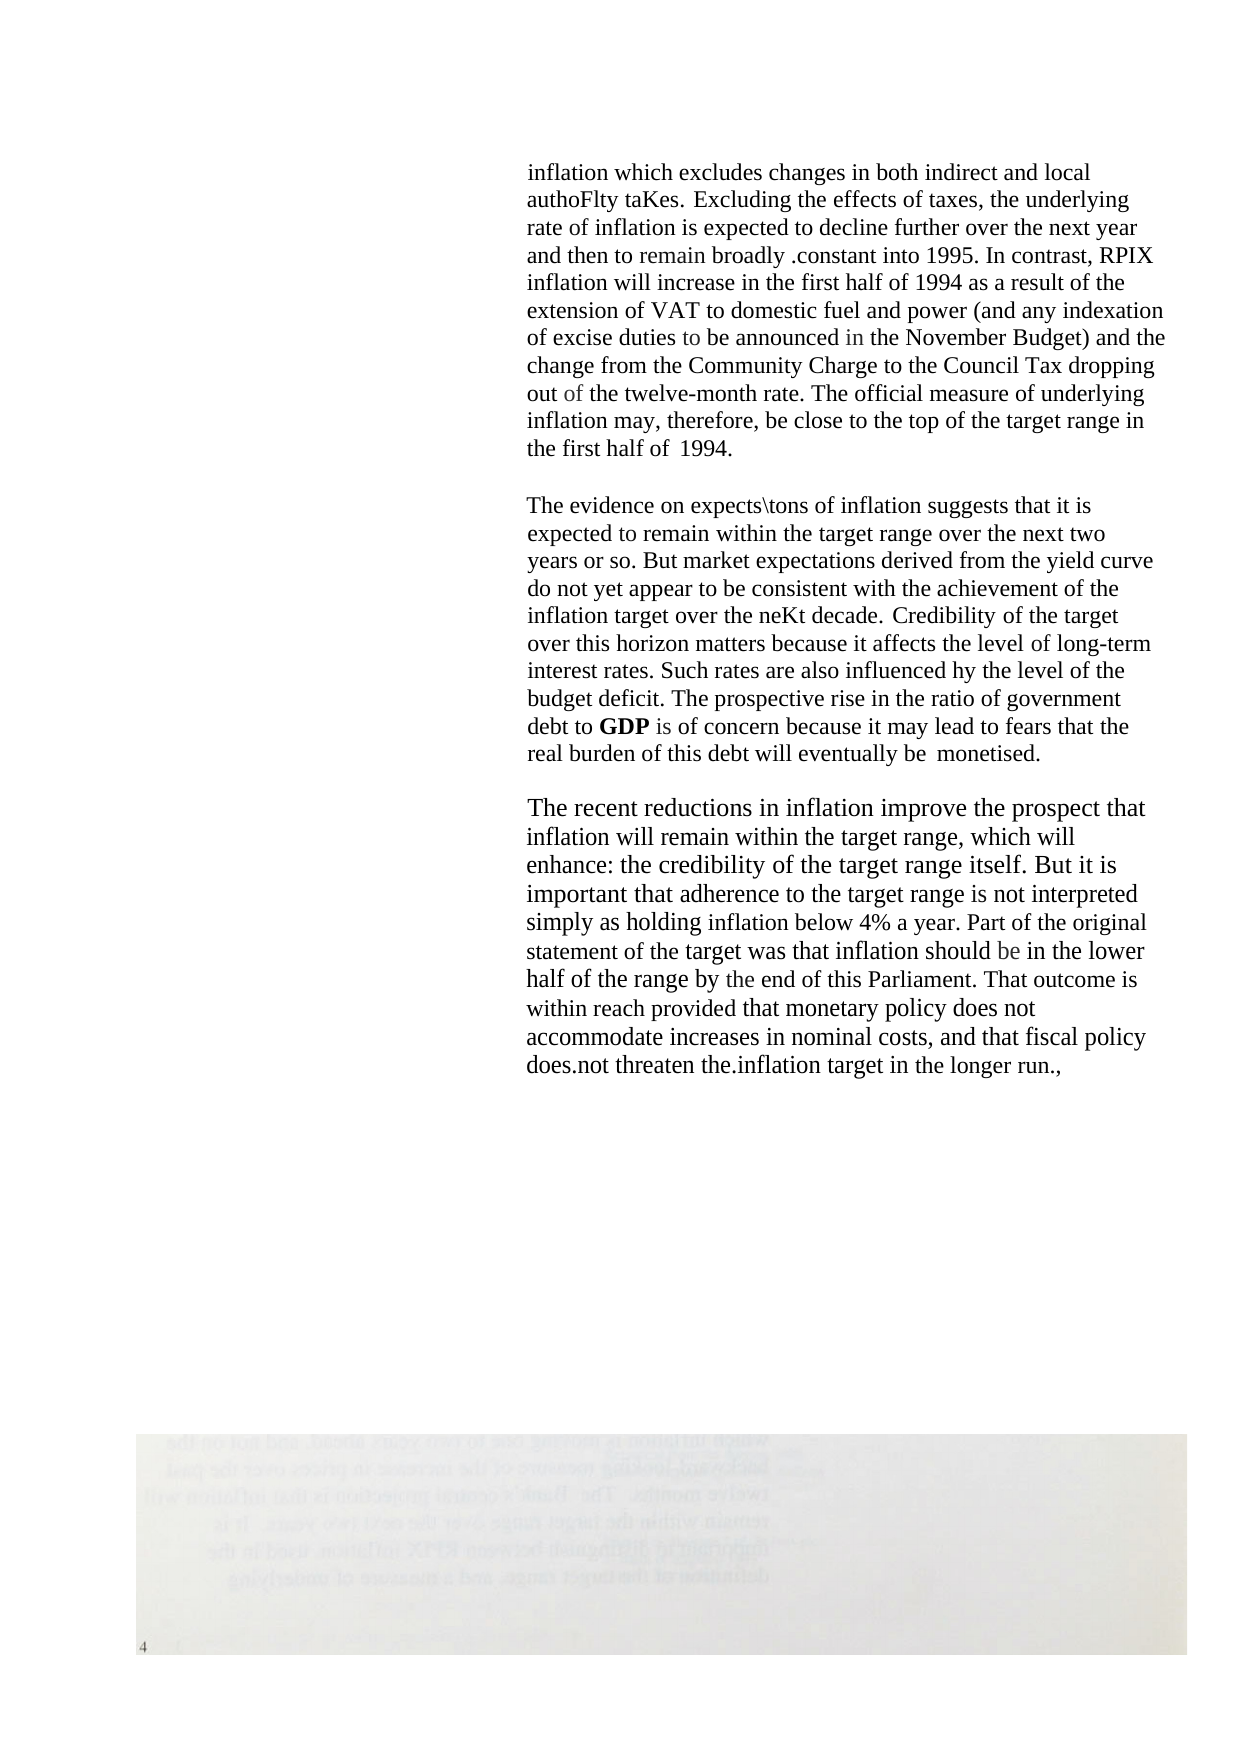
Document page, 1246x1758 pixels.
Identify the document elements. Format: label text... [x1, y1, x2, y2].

picture [136, 1434, 1188, 1655]
text The recent reductions in inflation improve the prospect that inflation will remain within the target range, which will enhance: the credibility of the target range itself. But it is important that adherence to the target range is not interpreted simply as holding inflation below 4% a year. Part of the original statement of the target was that inflation should be in the lower half of the range by the end of this Parliament. That outcome is within reach provided that monetary policy does not accommodate increases in nominal costs, and that fiscal policy does.not threaten the.inflation target in the longer run., [526, 794, 1168, 1079]
text The evidence on expects\tons of inflation suggests that it is expected to remain within the target range over the next two years or so. But market expectations derived from the yield curve do not yet appear to be consistent with the achievement of the inflation target over the neKt decade. Credibility of the target over this horizon matters because it affects the level of long-term interest rates. Such rates are also influenced hy the level of the budget deficit. The prospective rise in the ratio of government debt to GDP is of concern because it may lead to fears that the real burden of this debt will eventually be monetised. [526, 491, 1161, 767]
text inflation which excludes changes in both indirect and local authoFlty taKes. Excluding the effects of taxes, the underlying rate of inflation is expected to decline further over the next year and then to remain broadly .constant into 1995. In contrast, RPIX inflation will increase in the first half of 1994 as a result of the extension of VAT to domestic fuel and power (and any indexation of excise duties to be announced in the November Budget) and the change from the Community Charge to the Council Tax dropping out of the twelve-month rate. The official measure of underlying inflation may, therefore, be close to the top of the target range in the first half of 1994. [527, 158, 1168, 461]
